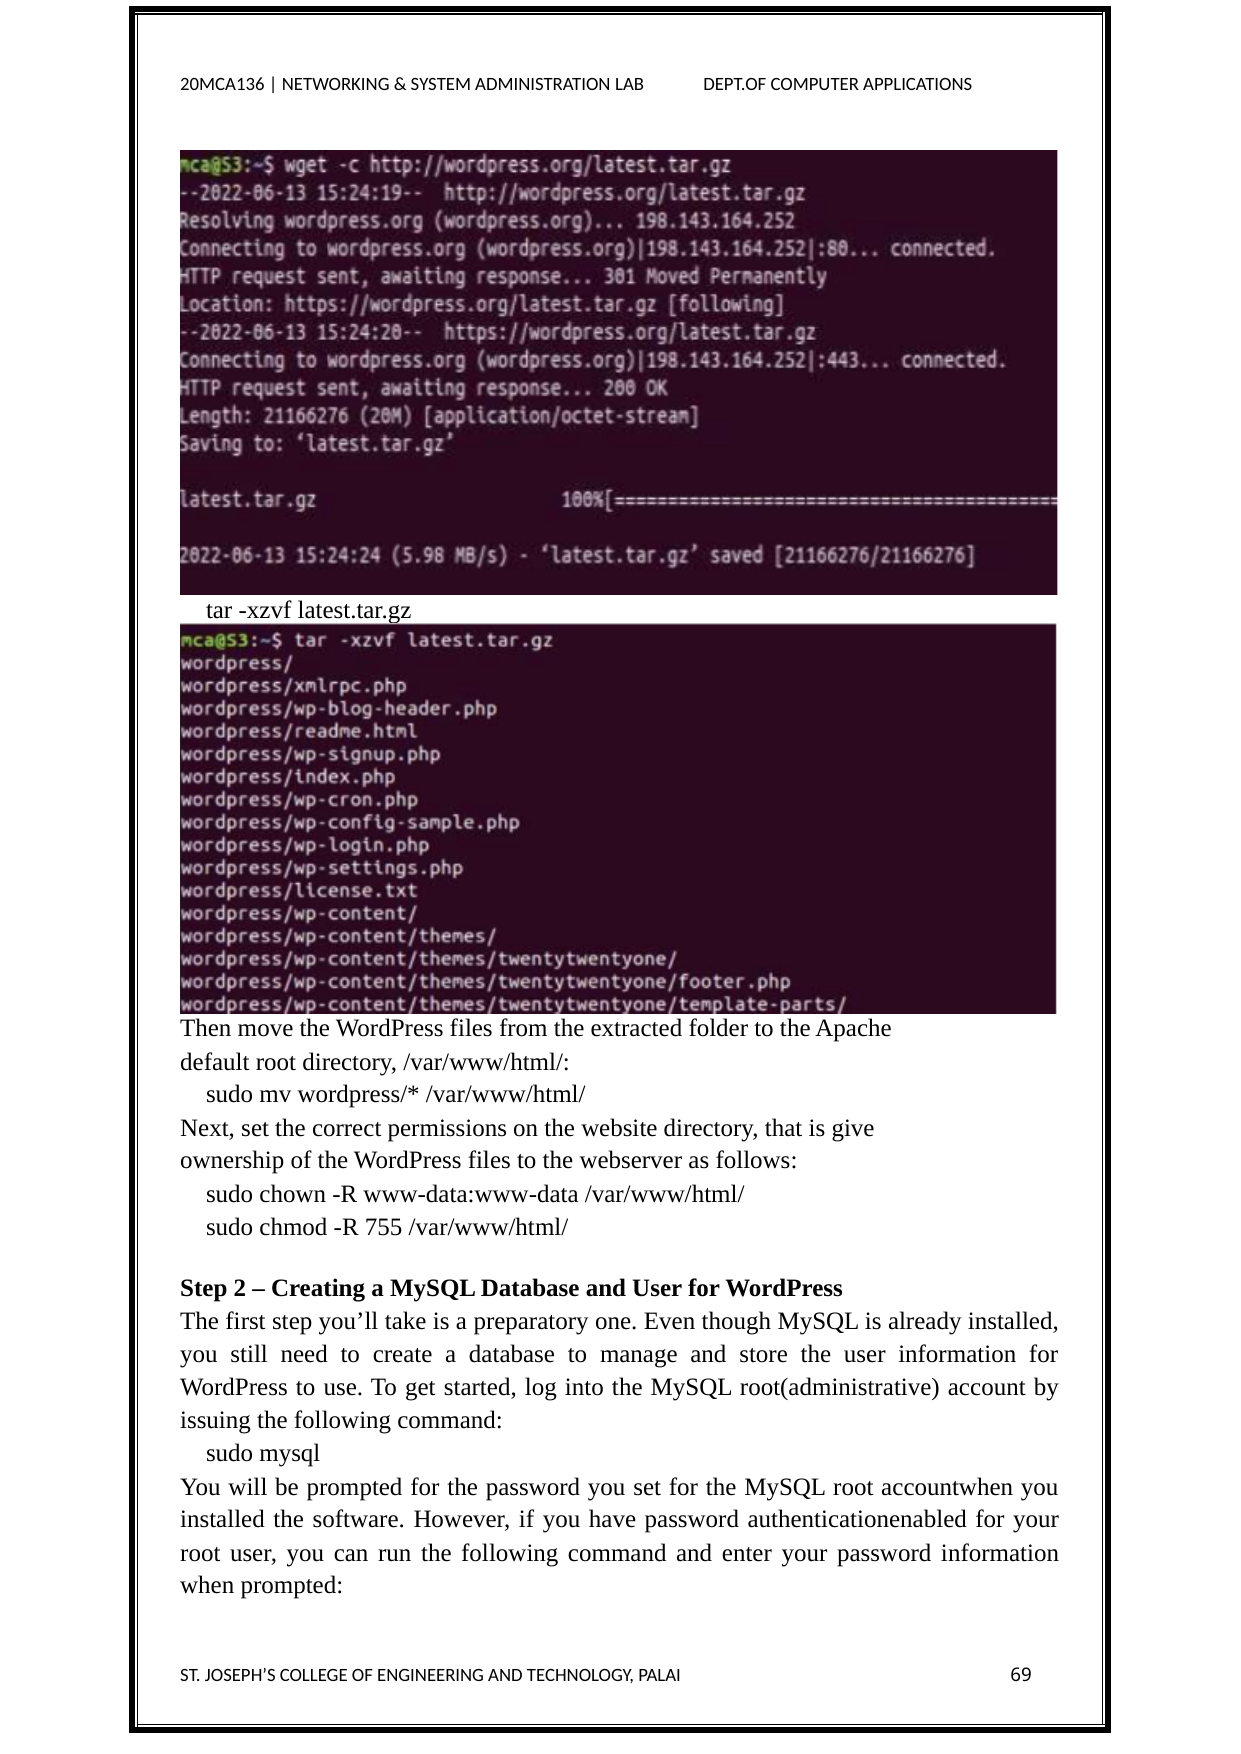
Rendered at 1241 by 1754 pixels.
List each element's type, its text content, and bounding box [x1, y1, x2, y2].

text Step 2 – Creating a MySQL Database and User for WordPress [180, 1273, 1060, 1302]
text ownership of the WordPress files to the webserver as follows: [180, 1146, 1060, 1174]
text sudo mv wordpress/* /var/www/html/ [180, 1079, 1060, 1108]
text default root directory, /var/www/html/: [180, 1047, 1060, 1075]
picture [180, 623, 1058, 1014]
text Next, set the correct permissions on the website directory, that is give [180, 1113, 1060, 1141]
text Then move the WordPress files from the extracted folder to the Apache [180, 1013, 1060, 1042]
text sudo chmod -R 755 /var/www/html/ [180, 1212, 1060, 1240]
text tar -xzvf latest.tar.gz [180, 595, 1060, 624]
text The first step you’ll take is a preparatory one. Even though MySQL is already installed, you still need to create a database to manage and store the user information for WordPress to use. To get started, log into the MySQL root(administrative) account by issuing the following command: [180, 1306, 1060, 1434]
picture [180, 150, 1058, 595]
text sudo mysql [180, 1438, 1060, 1467]
text You will be prompted for the password you set for the MySQL root accountwhen you installed the software. However, if you have password authenticationenabled for your root user, you can run the following command and enter your password information when prompted: [180, 1472, 1060, 1599]
text sudo chown -R www-data:www-data /var/www/html/ [180, 1179, 1060, 1207]
